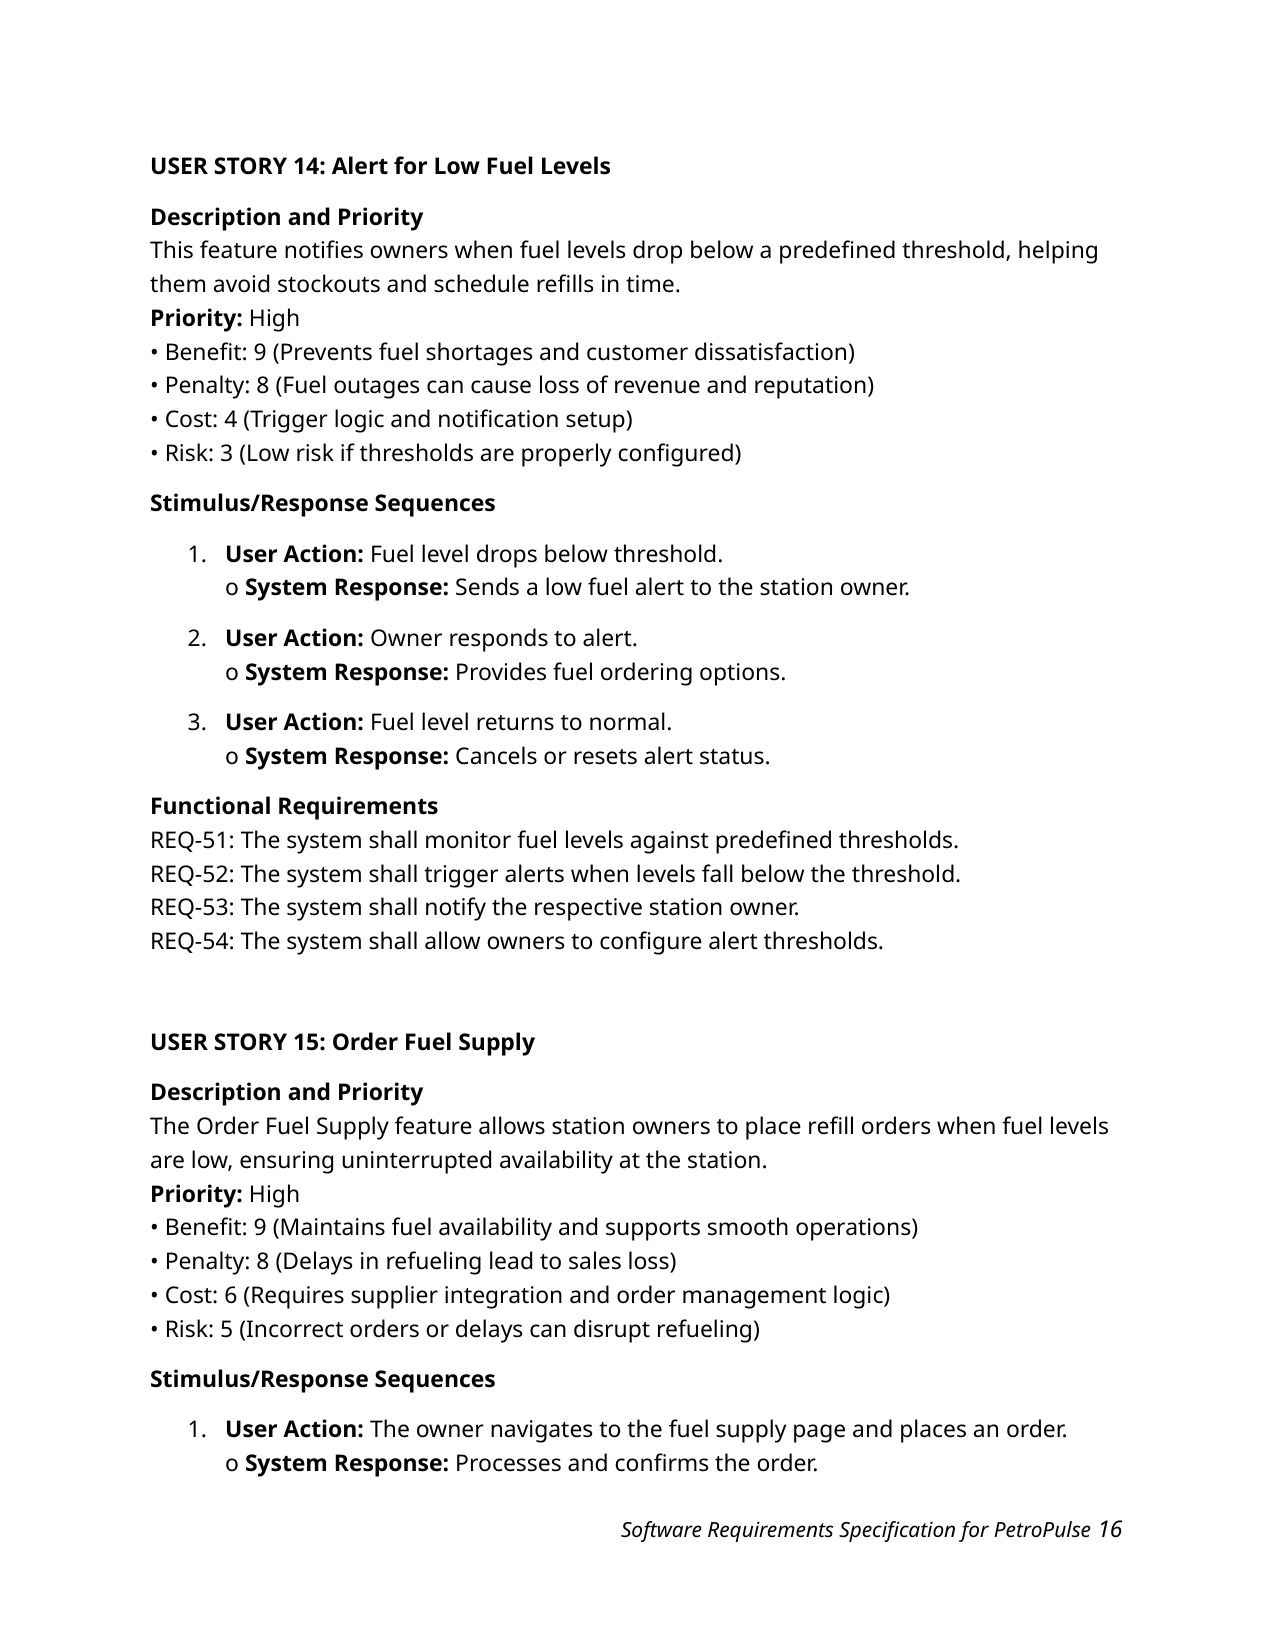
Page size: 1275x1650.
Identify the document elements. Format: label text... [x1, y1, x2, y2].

text Stimulus/Response Sequences [150, 487, 1125, 518]
text USER STORY 14: Alert for Low Fuel Levels [150, 150, 1125, 181]
list User Action: Owner responds to alert. o System Response: Provides fuel ordering options. [187, 622, 1125, 687]
list User Action: The owner navigates to the fuel supply page and places an order. o System Response: Processes and confirms the order. [187, 1413, 1125, 1478]
text USER STORY 15: Order Fuel Supply [150, 1026, 1125, 1057]
text Stimulus/Response Sequences [150, 1363, 1125, 1394]
list User Action: Fuel level returns to normal. o System Response: Cancels or resets alert status. [187, 706, 1125, 771]
text Functional Requirements REQ-51: The system shall monitor fuel levels against predefined thresholds. REQ-52: The system shall trigger alerts when levels fall below the threshold. REQ-53: The system shall notify the respective station owner. REQ-54: The system shall allow owners to configure alert thresholds. [150, 790, 1125, 956]
list User Action: Fuel level drops below threshold. o System Response: Sends a low fuel alert to the station owner. [187, 537, 1125, 602]
text Description and Priority The Order Fuel Supply feature allows station owners to place refill orders when fuel levels are low, ensuring uninterrupted availability at the station. Priority: High • Benefit: 9 (Maintains fuel availability and supports smooth operations) • Penalty: 8 (Delays in refueling lead to sales loss) • Cost: 6 (Requires supplier integration and order management logic) • Risk: 5 (Incorrect orders or delays can disrupt refueling) [150, 1076, 1125, 1344]
text Description and Priority This feature notifies owners when fuel levels drop below a predefined threshold, helping them avoid stockouts and schedule refills in time. Priority: High • Benefit: 9 (Prevents fuel shortages and customer dissatisfaction) • Penalty: 8 (Fuel outages can cause loss of revenue and reputation) • Cost: 4 (Trigger logic and notification setup) • Risk: 3 (Low risk if thresholds are properly configured) [150, 200, 1125, 468]
